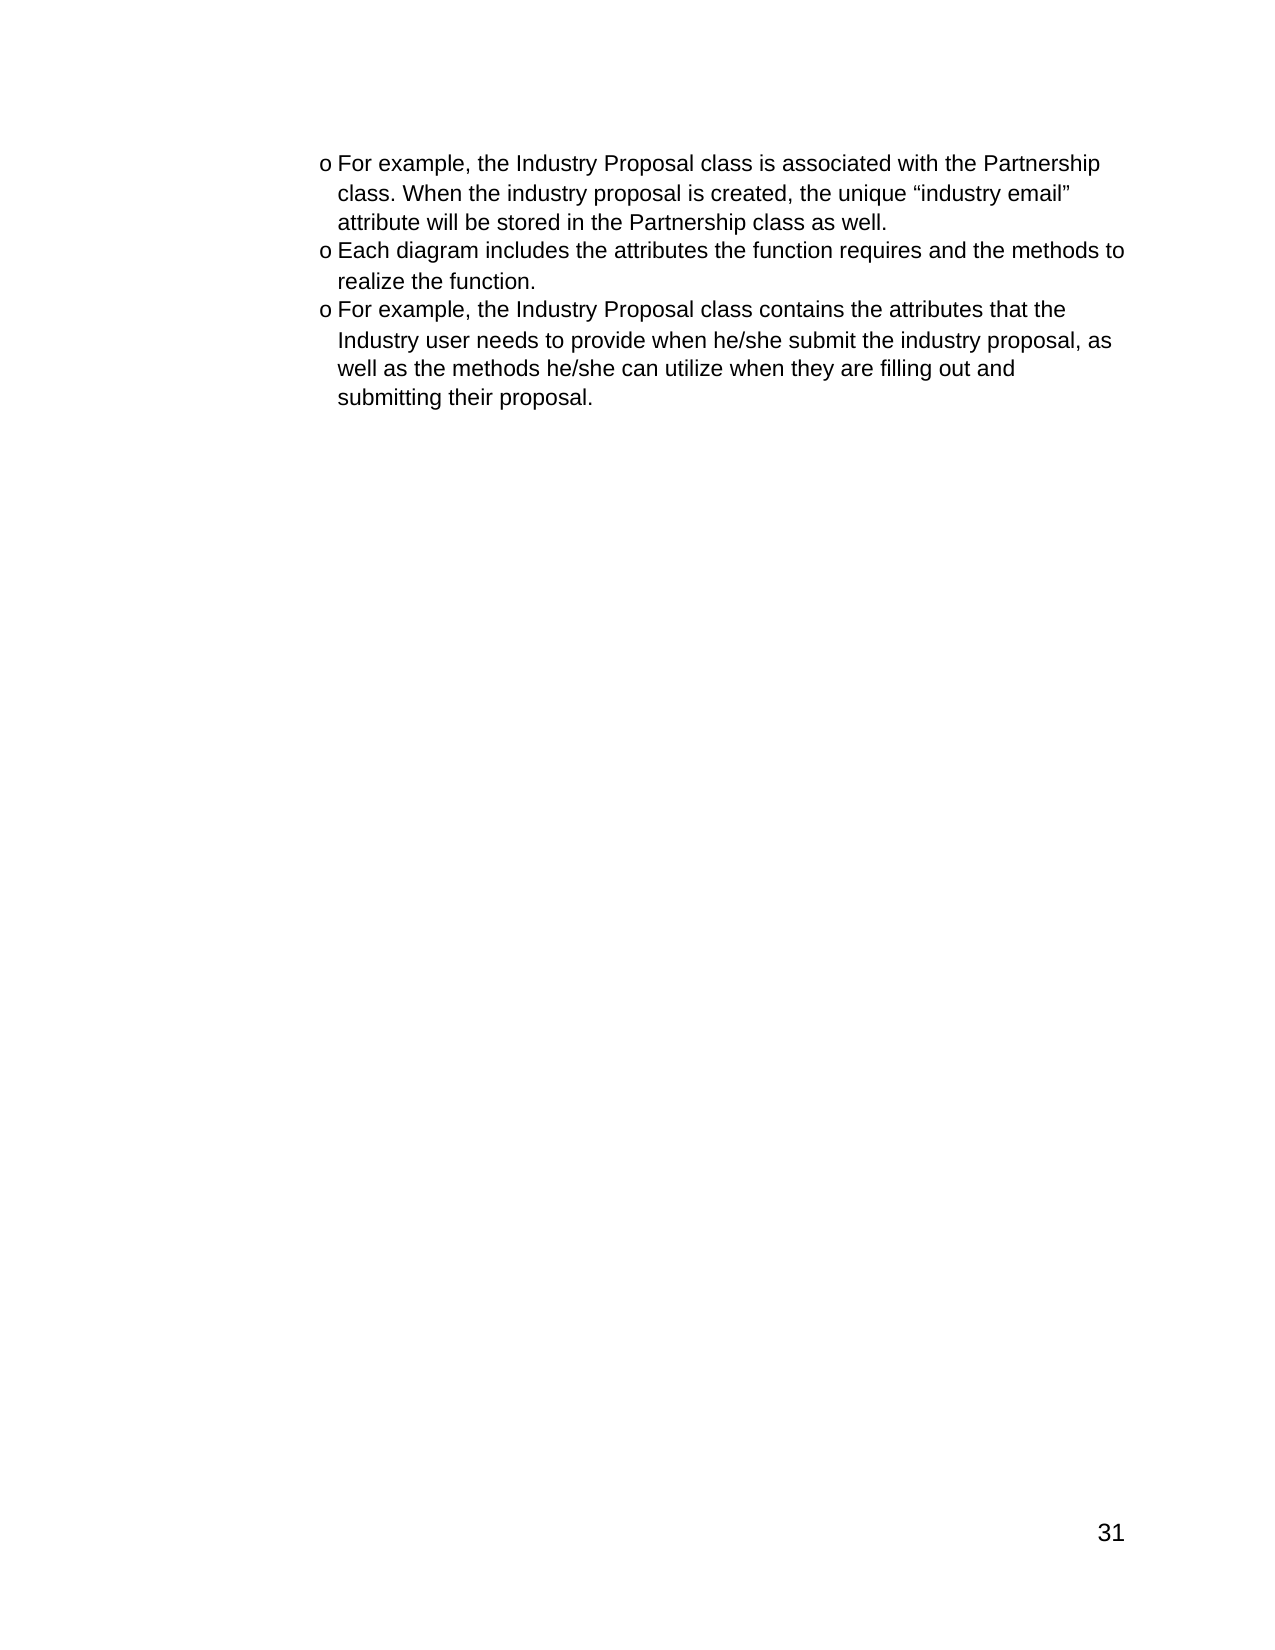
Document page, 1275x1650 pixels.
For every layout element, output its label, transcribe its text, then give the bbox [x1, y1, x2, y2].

list Each diagram includes the attributes the function requires and the methods to realize the function. [319, 237, 1125, 294]
list For example, the Industry Proposal class contains the attributes that the Industry user needs to provide when he/she submit the industry proposal, as well as the methods he/she can utilize when they are filling out and submitting their proposal. [319, 296, 1125, 410]
list For example, the Industry Proposal class is associated with the Partnership class. When the industry proposal is created, the unique “industry email” attribute will be stored in the Partnership class as well. [319, 150, 1125, 235]
